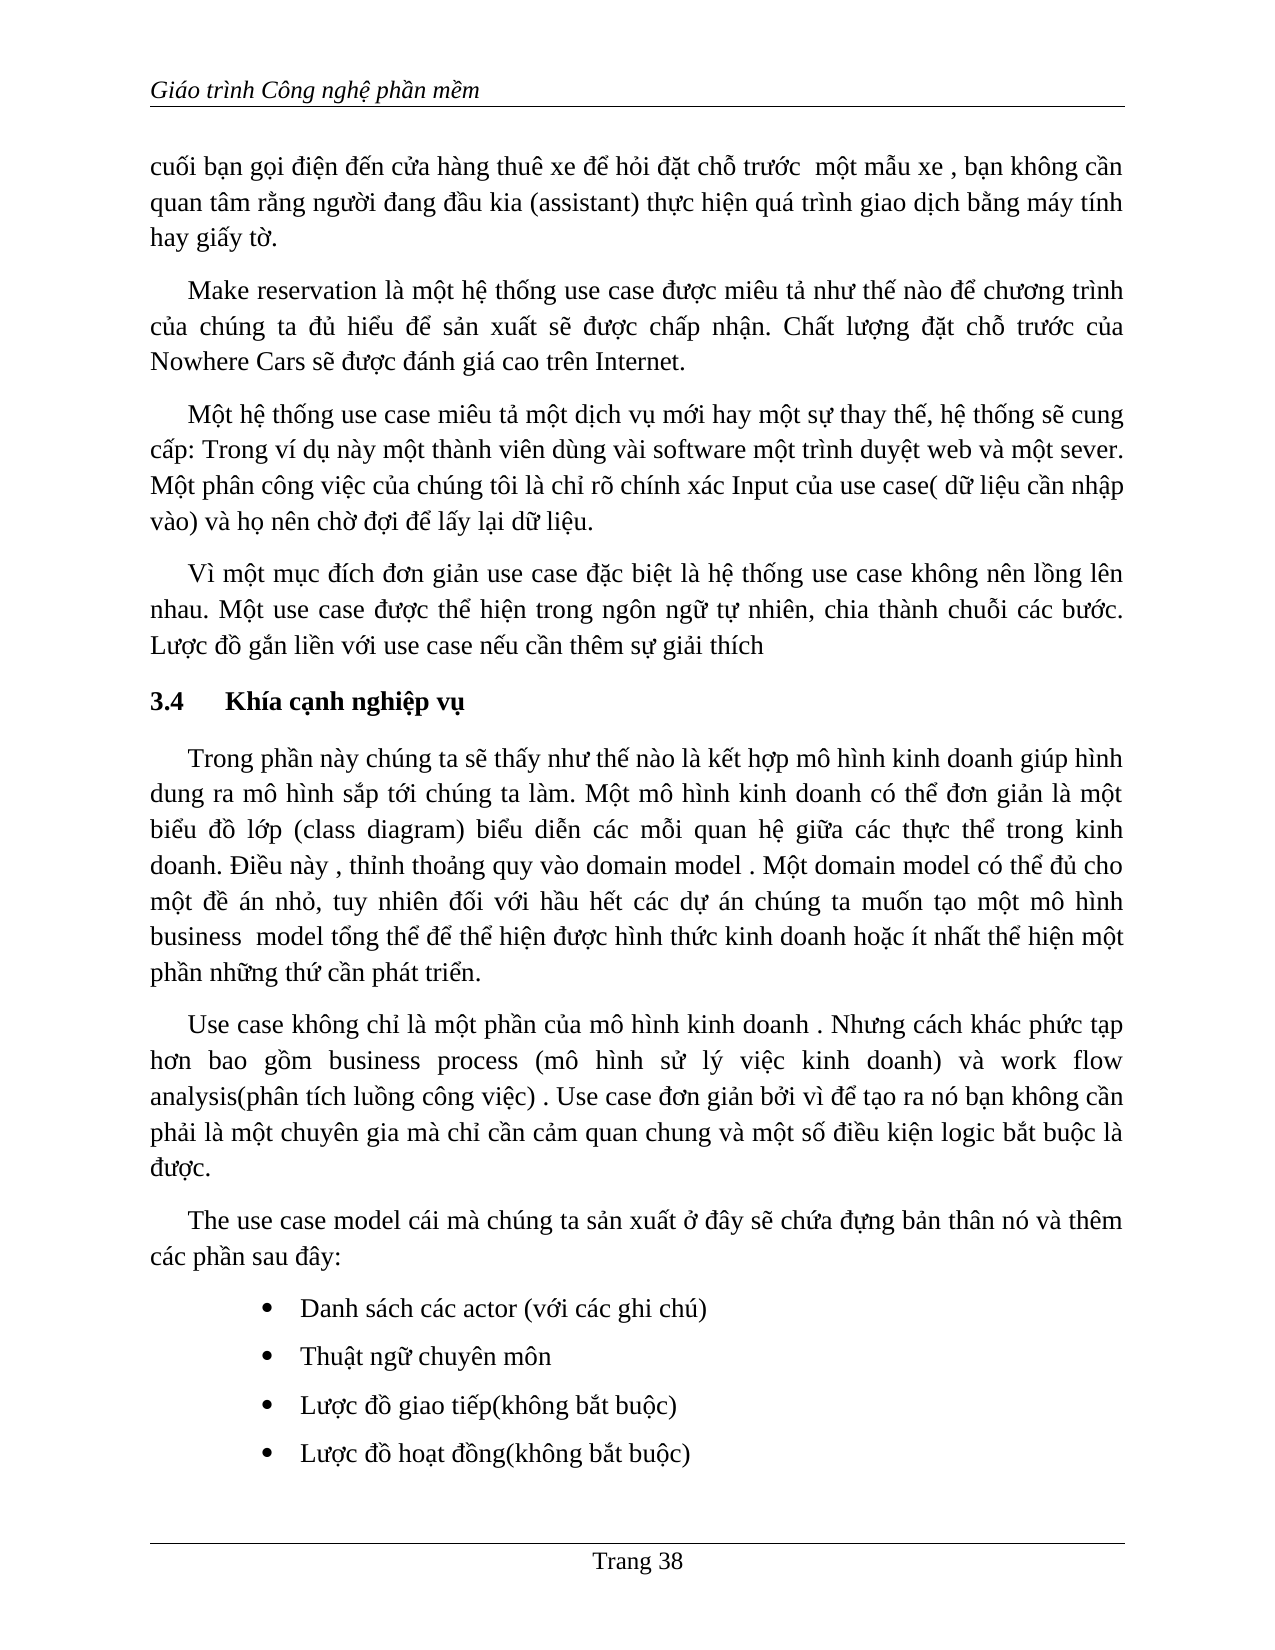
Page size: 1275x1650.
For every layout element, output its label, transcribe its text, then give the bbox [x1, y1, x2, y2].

text Vì một mục đích đơn giản use case đặc biệt là hệ thống use case không nên lồng lên nhau. Một use case được thể hiện trong ngôn ngữ tự nhiên, chia thành chuỗi các bước. Lược đồ gắn liền với use case nếu cần thêm sự giải thích [150, 557, 1125, 660]
list Lược đồ giao tiếp(không bắt buộc) [225, 1389, 1125, 1420]
list Lược đồ hoạt đồng(không bắt buộc) [225, 1437, 1125, 1469]
text Make reservation là một hệ thống use case được miêu tả như thế nào để chương trình của chúng ta đủ hiểu để sản xuất sẽ được chấp nhận. Chất lượng đặt chỗ trước của Nowhere Cars sẽ được đánh giá cao trên Internet. [150, 274, 1125, 376]
text The use case model cái mà chúng ta sản xuất ở đây sẽ chứa đựng bản thân nó và thêm các phần sau đây: [150, 1204, 1125, 1271]
text Một hệ thống use case miêu tả một dịch vụ mới hay một sự thay thế, hệ thống sẽ cung cấp: Trong ví dụ này một thành viên dùng vài software một trình duyệt web và một sever. Một phân công việc của chúng tôi là chỉ rõ chính xác Input của use case( dữ liệu cần nhập vào) và họ nên chờ đợi để lấy lại dữ liệu. [150, 398, 1125, 536]
subtitle Khía cạnh nghiệp vụ [150, 685, 1125, 716]
list Thuật ngữ chuyên môn [225, 1341, 1125, 1372]
text Use case không chỉ là một phần của mô hình kinh doanh . Nhưng cách khác phức tạp hơn bao gồm business process (mô hình sử lý việc kinh doanh) và work flow analysis(phân tích luồng công việc) . Use case đơn giản bởi vì để tạo ra nó bạn không cần phải là một chuyên gia mà chỉ cần cảm quan chung và một số điều kiện logic bắt buộc là được. [150, 1009, 1125, 1183]
text Trong phần này chúng ta sẽ thấy như thế nào là kết hợp mô hình kinh doanh giúp hình dung ra mô hình sắp tới chúng ta làm. Một mô hình kinh doanh có thể đơn giản là một biểu đồ lớp (class diagram) biểu diễn các mỗi quan hệ giữa các thực thể trong kinh doanh. Điều này , thỉnh thoảng quy vào domain model . Một domain model có thể đủ cho một đề án nhỏ, tuy nhiên đối với hầu hết các dự án chúng ta muốn tạo một mô hình business model tổng thể để thể hiện được hình thức kinh doanh hoặc ít nhất thể hiện một phần những thứ cần phát triển. [150, 742, 1125, 987]
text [150, 150, 1125, 253]
list Danh sách các actor (với các ghi chú) [225, 1292, 1125, 1323]
